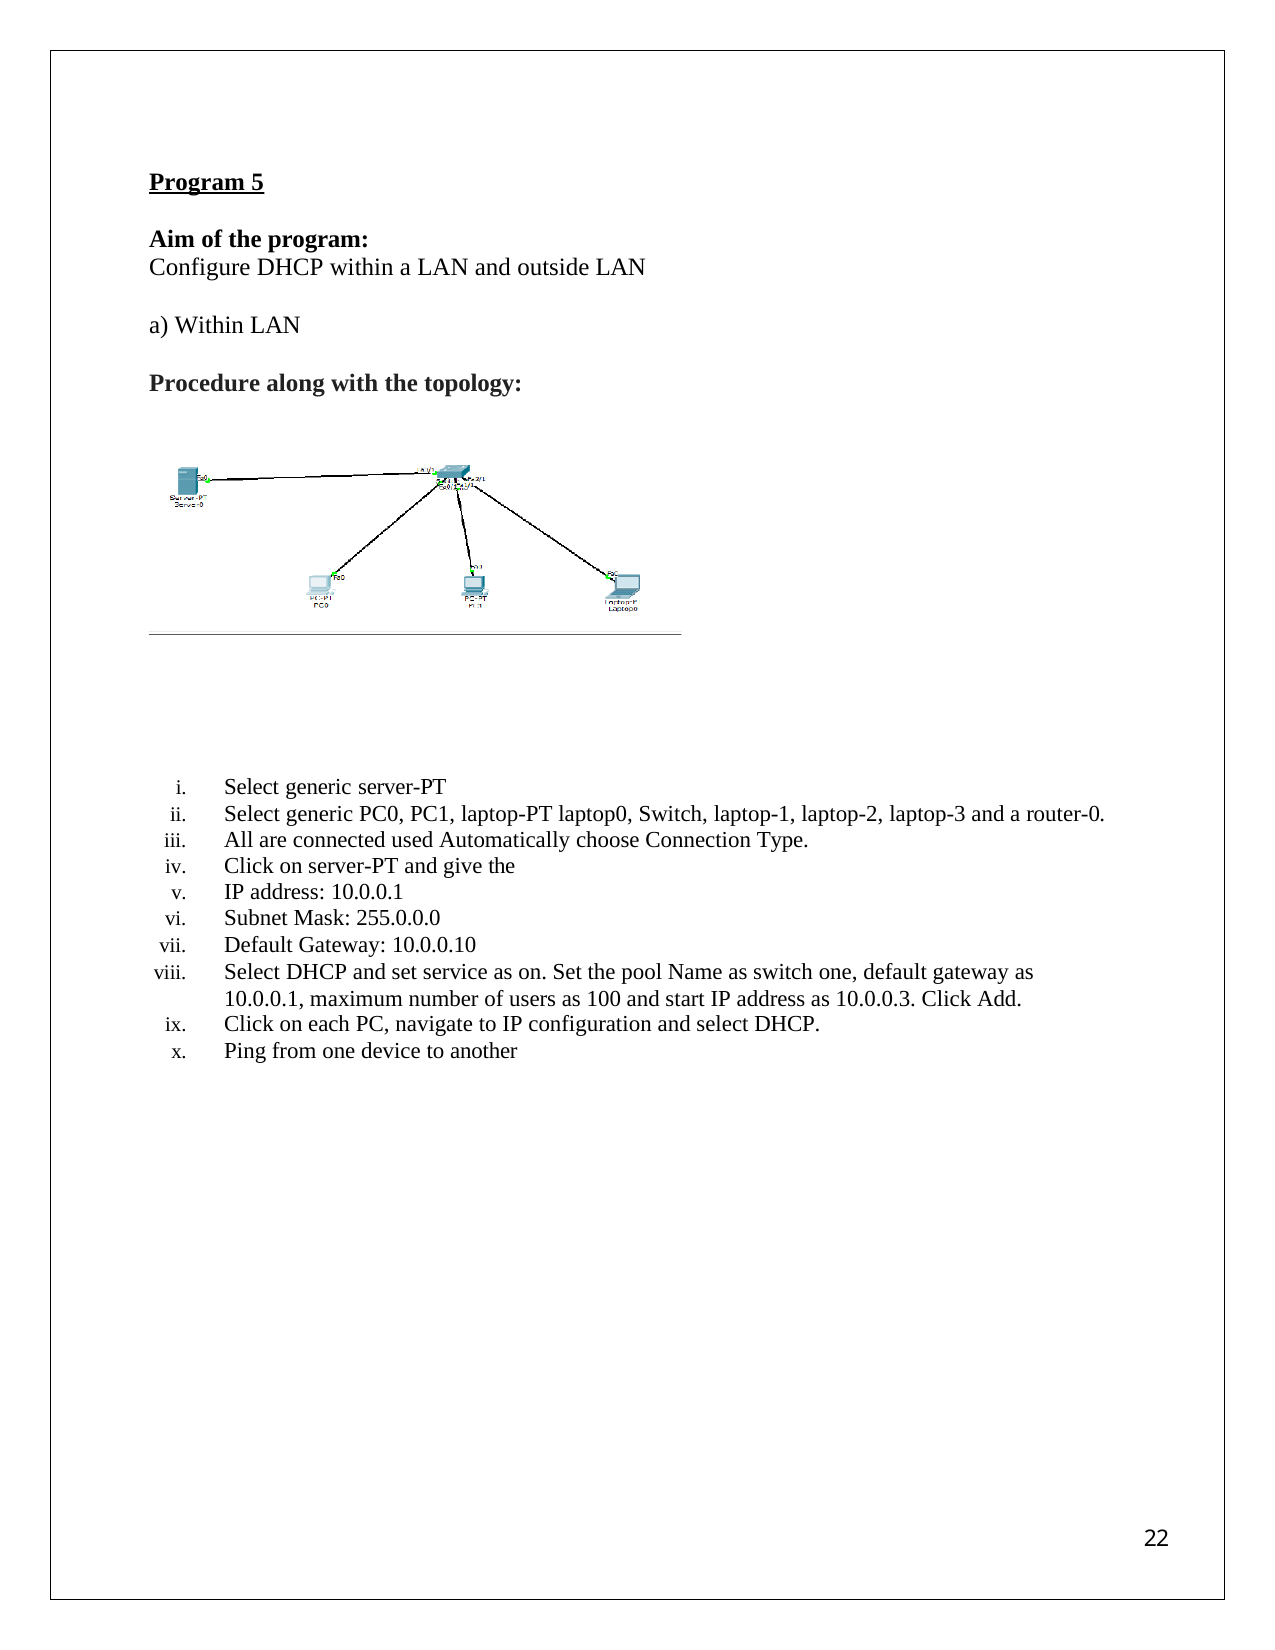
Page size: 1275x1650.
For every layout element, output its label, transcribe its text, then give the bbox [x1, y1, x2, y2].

list Within LAN [149, 310, 1200, 339]
list All are connected used Automatically choose Connection Type. [164, 826, 1200, 853]
list Select generic PC0, PC1, laptop-PT laptop0, Switch, laptop-1, laptop-2, laptop-3 and a router-0. [170, 800, 1200, 826]
picture [148, 465, 682, 635]
list Select DHCP and set service as on. Set the pool Name as switch one, default gateway as 10.0.0.1, maximum number of users as 100 and start IP address as 10.0.0.3. Click Add. [153, 958, 1116, 1011]
subtitle Aim of the program: [149, 224, 1200, 253]
text Configure DHCP within a LAN and outside LAN [149, 253, 1200, 281]
subtitle Procedure along with the topology: [149, 368, 1200, 396]
list Click on each PC, navigate to IP configuration and select DHCP. [165, 1011, 1200, 1037]
list Ping from one device to another [171, 1037, 1200, 1063]
list Default Gateway: 10.0.0.10 [159, 931, 1200, 958]
list Subnet Mask: 255.0.0.0 [165, 905, 1200, 931]
list Select generic server-PT [176, 773, 1200, 800]
list IP address: 10.0.0.1 [171, 879, 1200, 905]
text Program 5 [112, 167, 1200, 195]
list Click on server-PT and give the [165, 853, 1200, 879]
